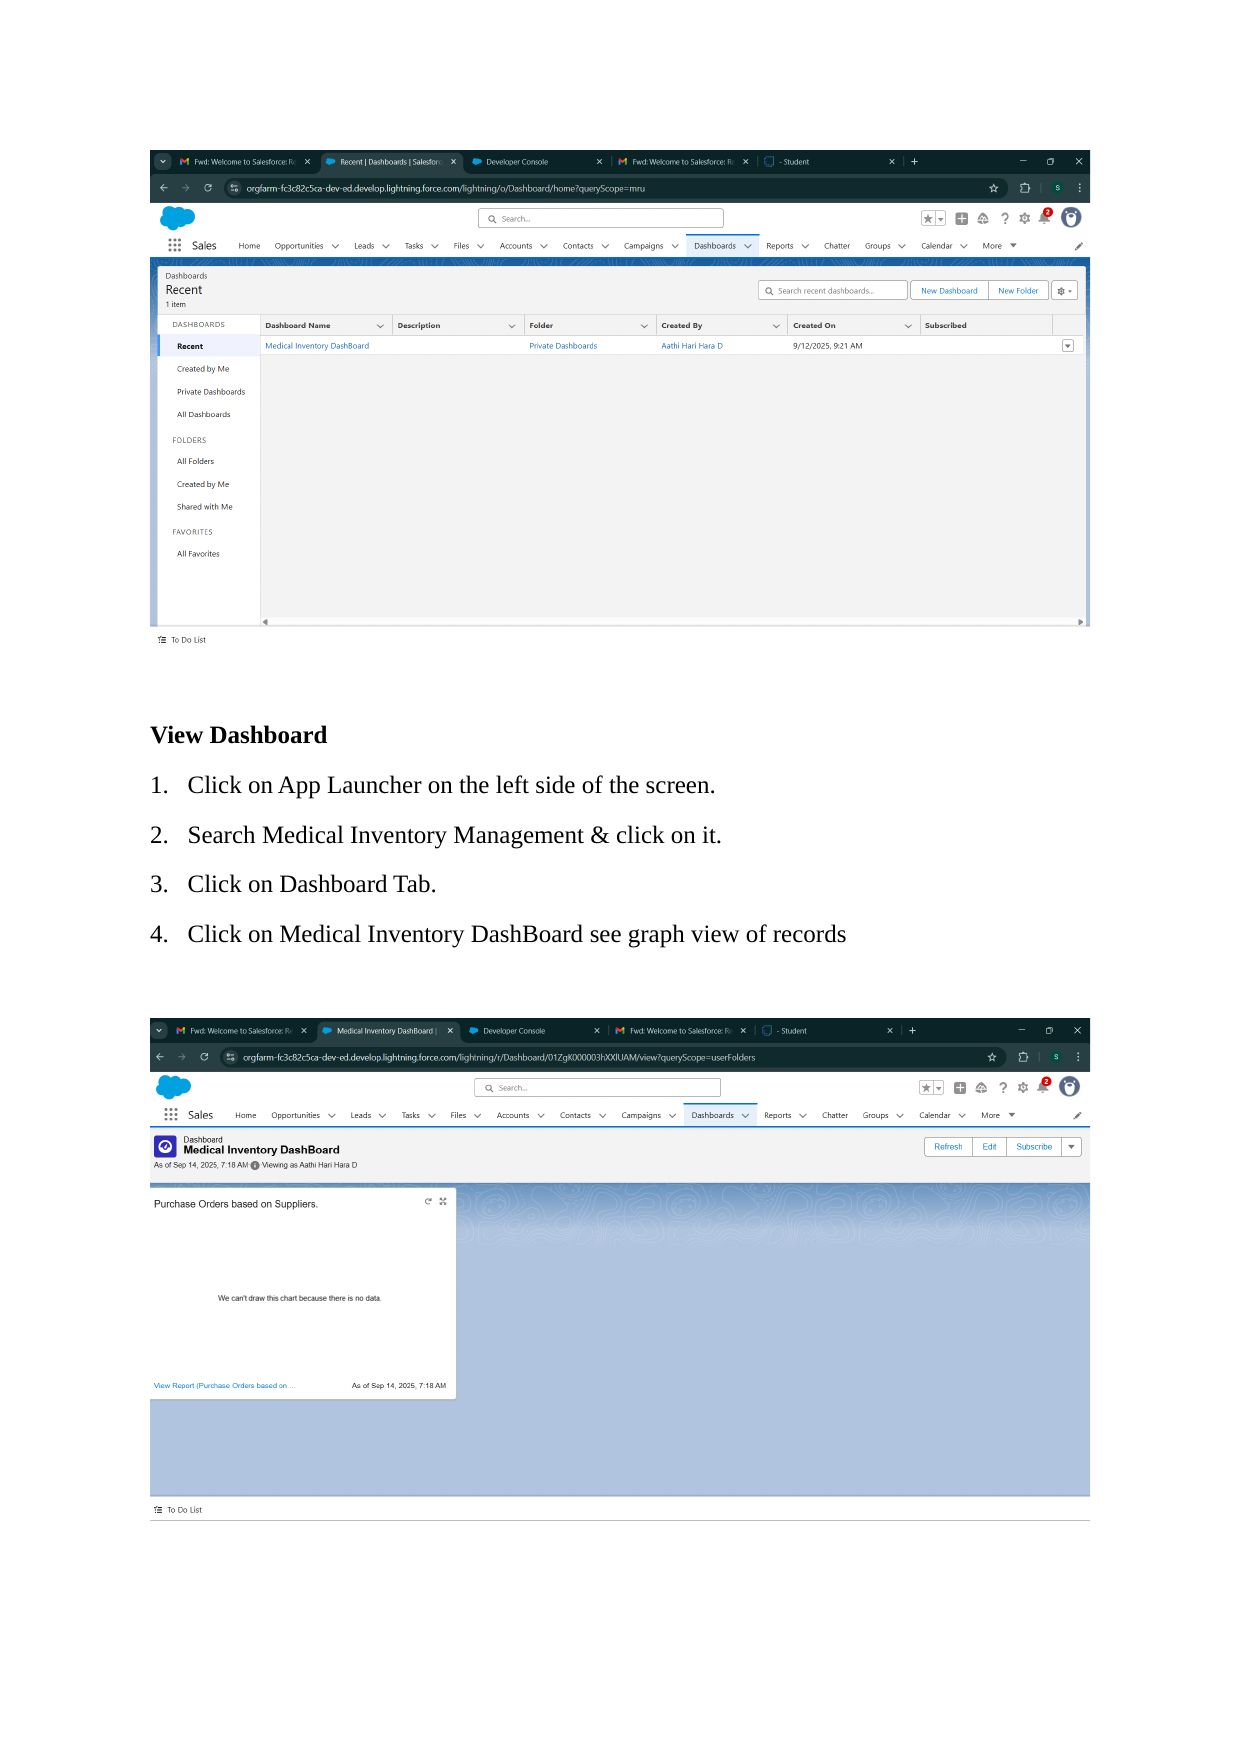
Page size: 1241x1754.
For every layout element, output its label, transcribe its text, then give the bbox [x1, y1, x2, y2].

text 3. Click on Dashboard Tab. [150, 869, 1090, 898]
text 1. Click on App Launcher on the left side of the screen. [150, 770, 1090, 799]
text View Dashboard [150, 721, 1090, 749]
text 4. Click on Medical Inventory DashBoard see graph view of records [150, 919, 1090, 948]
text 2. Search Medical Inventory Management & click on it. [150, 820, 1090, 849]
picture [150, 150, 1091, 649]
picture [150, 1018, 1091, 1521]
